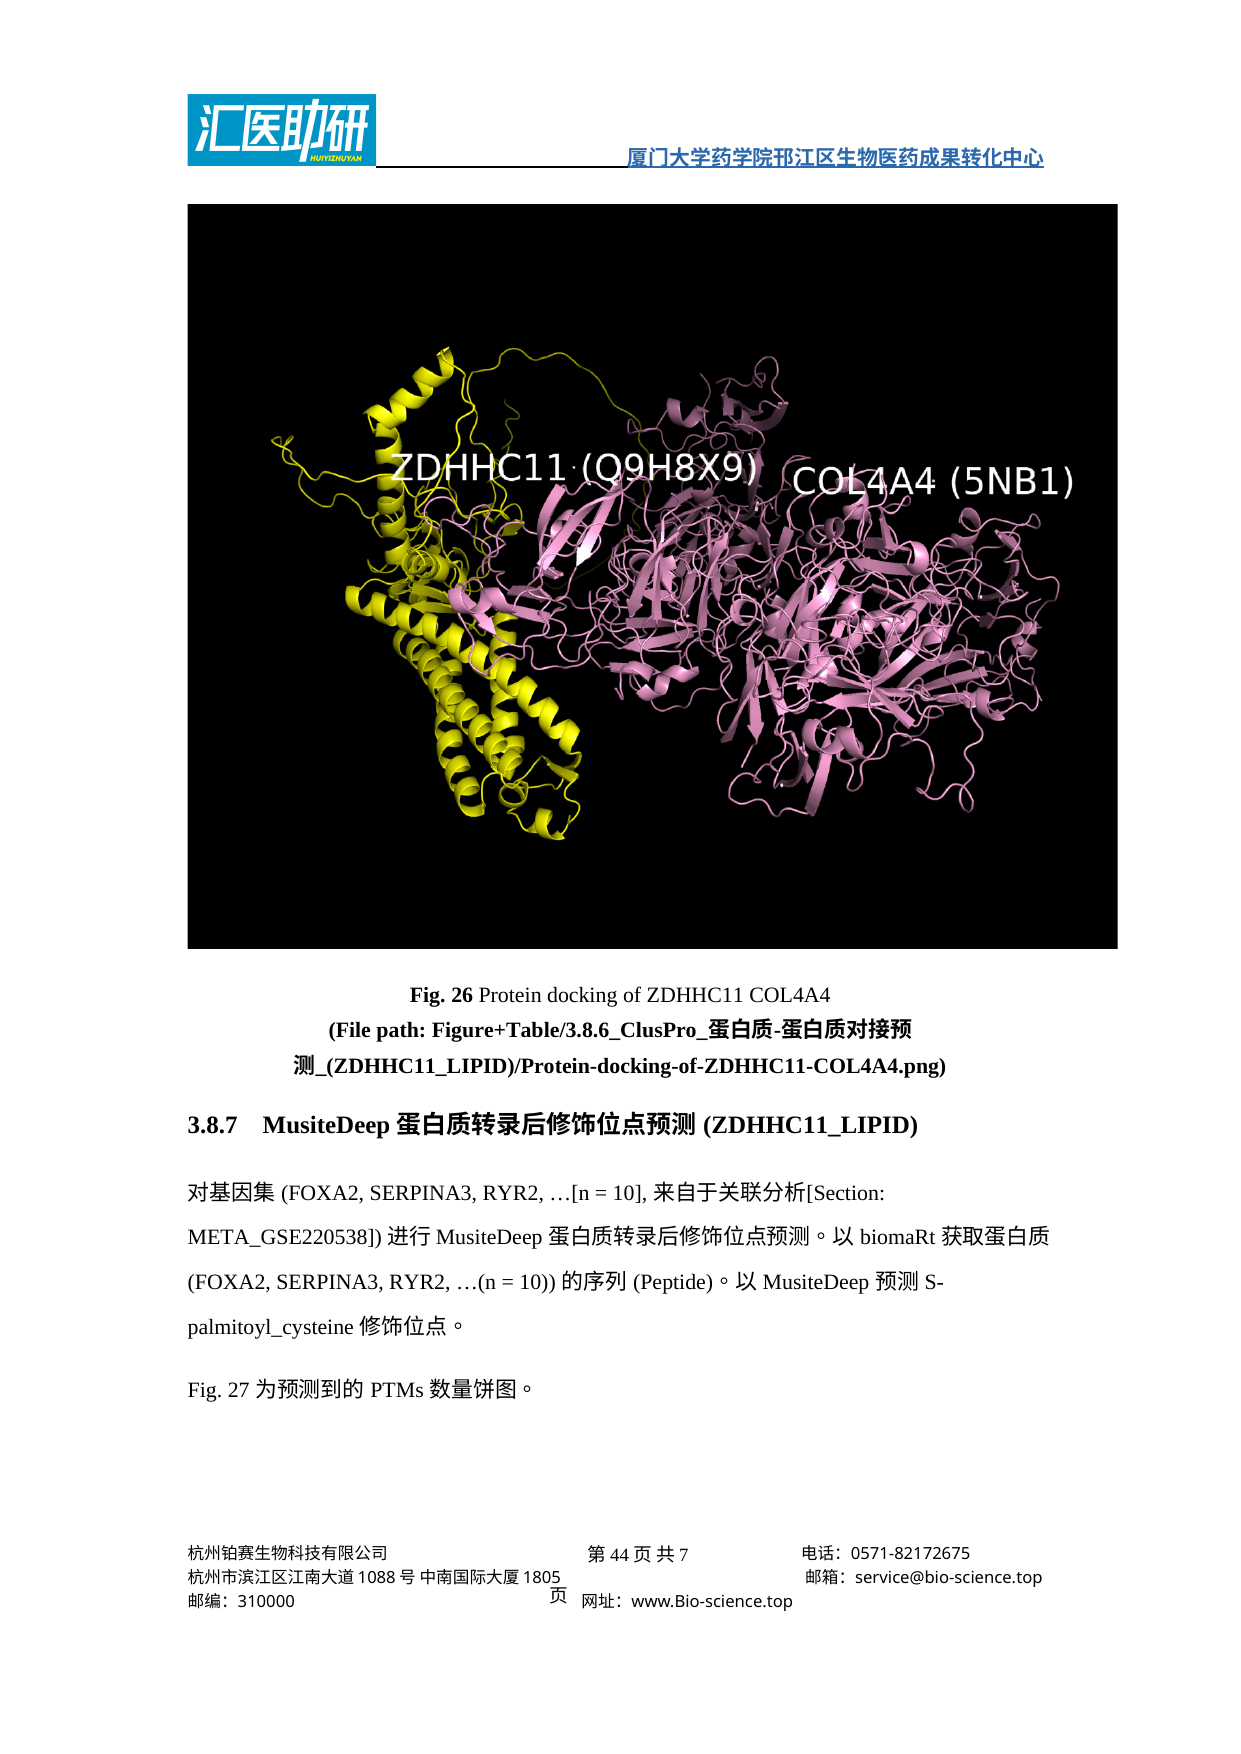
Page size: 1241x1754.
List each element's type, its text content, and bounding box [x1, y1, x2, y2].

picture [327, 106, 368, 150]
text 对基因集 (FOXA2, SERPINA3, RYR2, …[n = 10], 来自于关联分析[Section: META_GSE220538]) 进行MusiteDeep 蛋白质转录后修饰位点预测。以 biomaRt 获取蛋白质 (FOXA2, SERPINA3, RYR2, …(n = 10)) 的序列 (Peptide)。以 MusiteDeep 预测 S-palmitoyl_cysteine 修饰位点。 [187, 1177, 1053, 1340]
text Fig. 27 为预测到的 PTMs 数量饼图。 [187, 1374, 1053, 1404]
text Fig. 26 Protein docking of ZDHHC11 COL4A4 [187, 982, 1053, 1007]
picture [282, 99, 327, 161]
picture [243, 106, 284, 150]
picture [196, 131, 208, 150]
picture [210, 106, 243, 150]
subtitle 3.8.7 MusiteDeep 蛋白质转录后修饰位点预测 (ZDHHC11_LIPID) [187, 1107, 1053, 1141]
text (File path: Figure+Table/3.8.6_ClusPro_蛋白质-蛋白质对接预测_(ZDHHC11_LIPID)/Protein-docking-of-ZDHHC11-COL4A4.png) [187, 1014, 1053, 1080]
picture [187, 204, 1118, 949]
picture [201, 118, 208, 127]
picture [204, 106, 210, 114]
